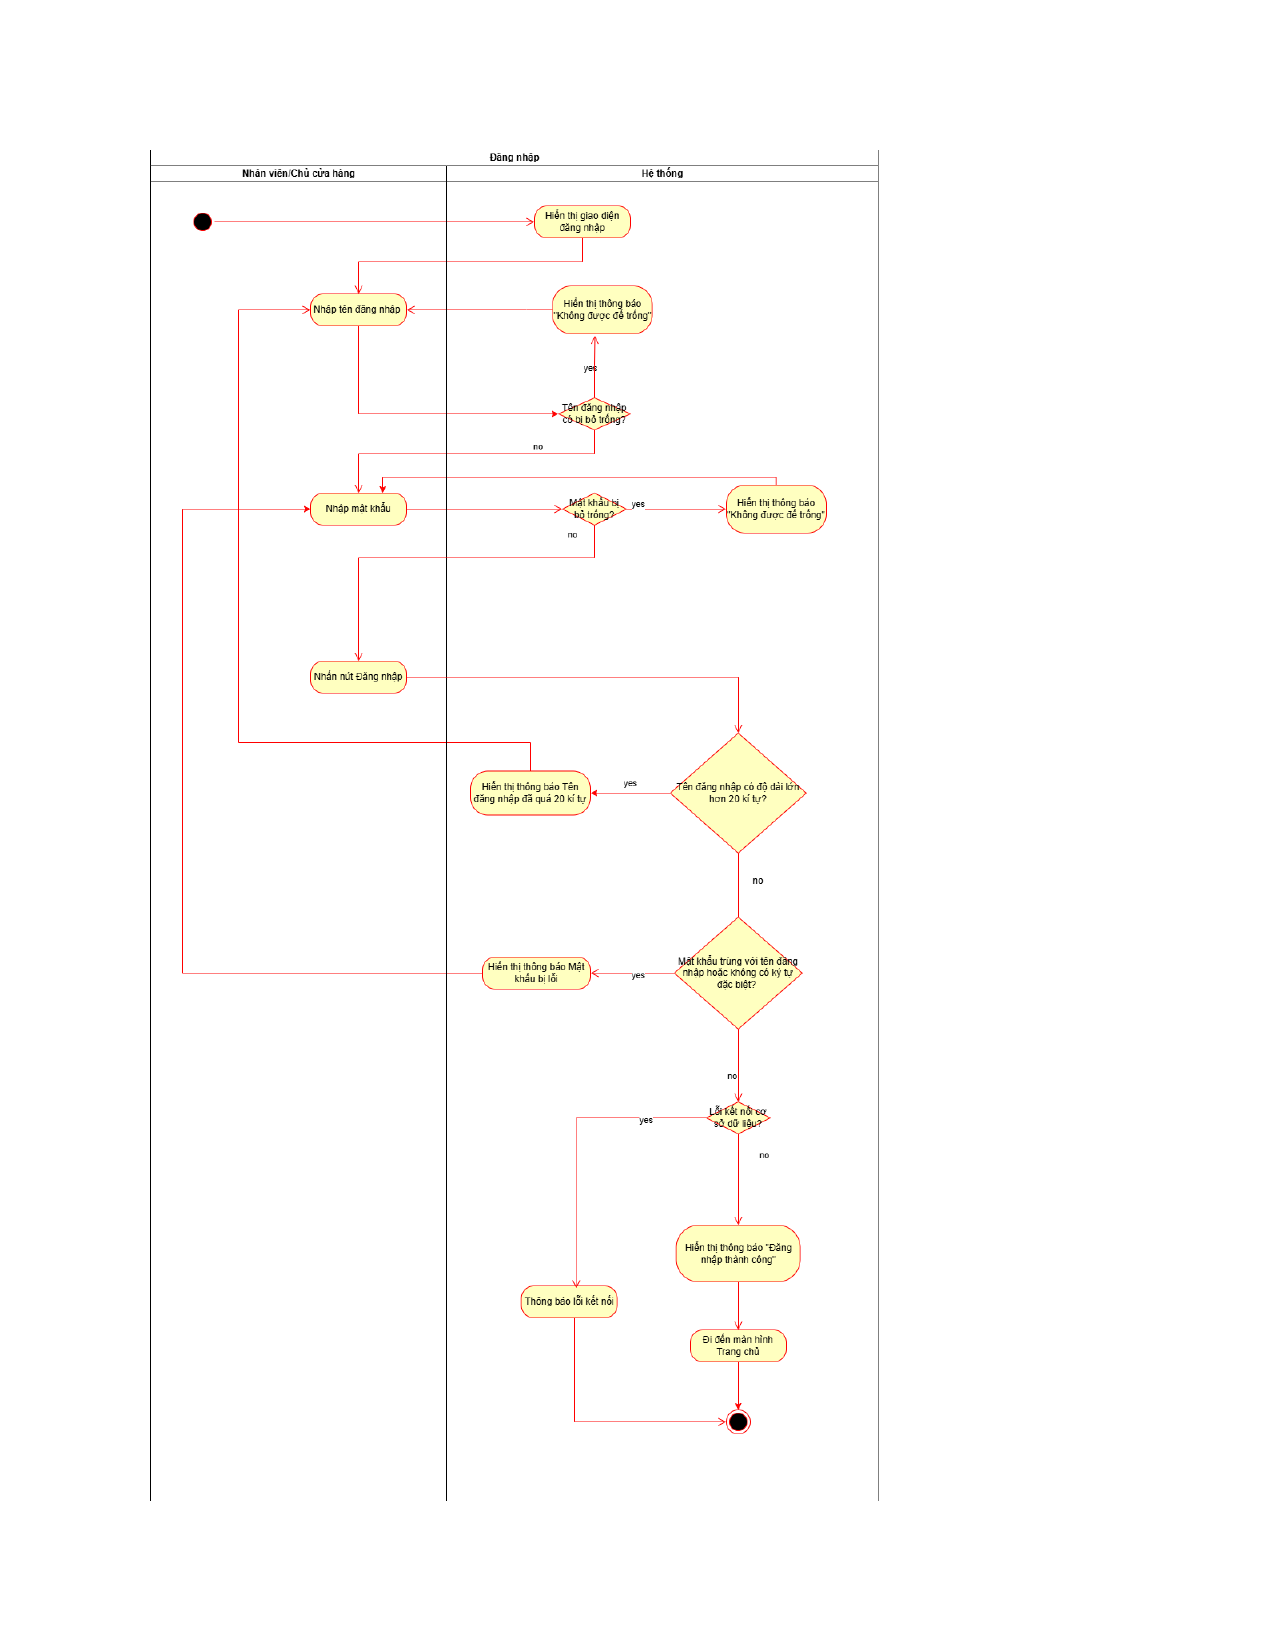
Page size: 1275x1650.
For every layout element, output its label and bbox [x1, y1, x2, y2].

picture [150, 150, 879, 1501]
